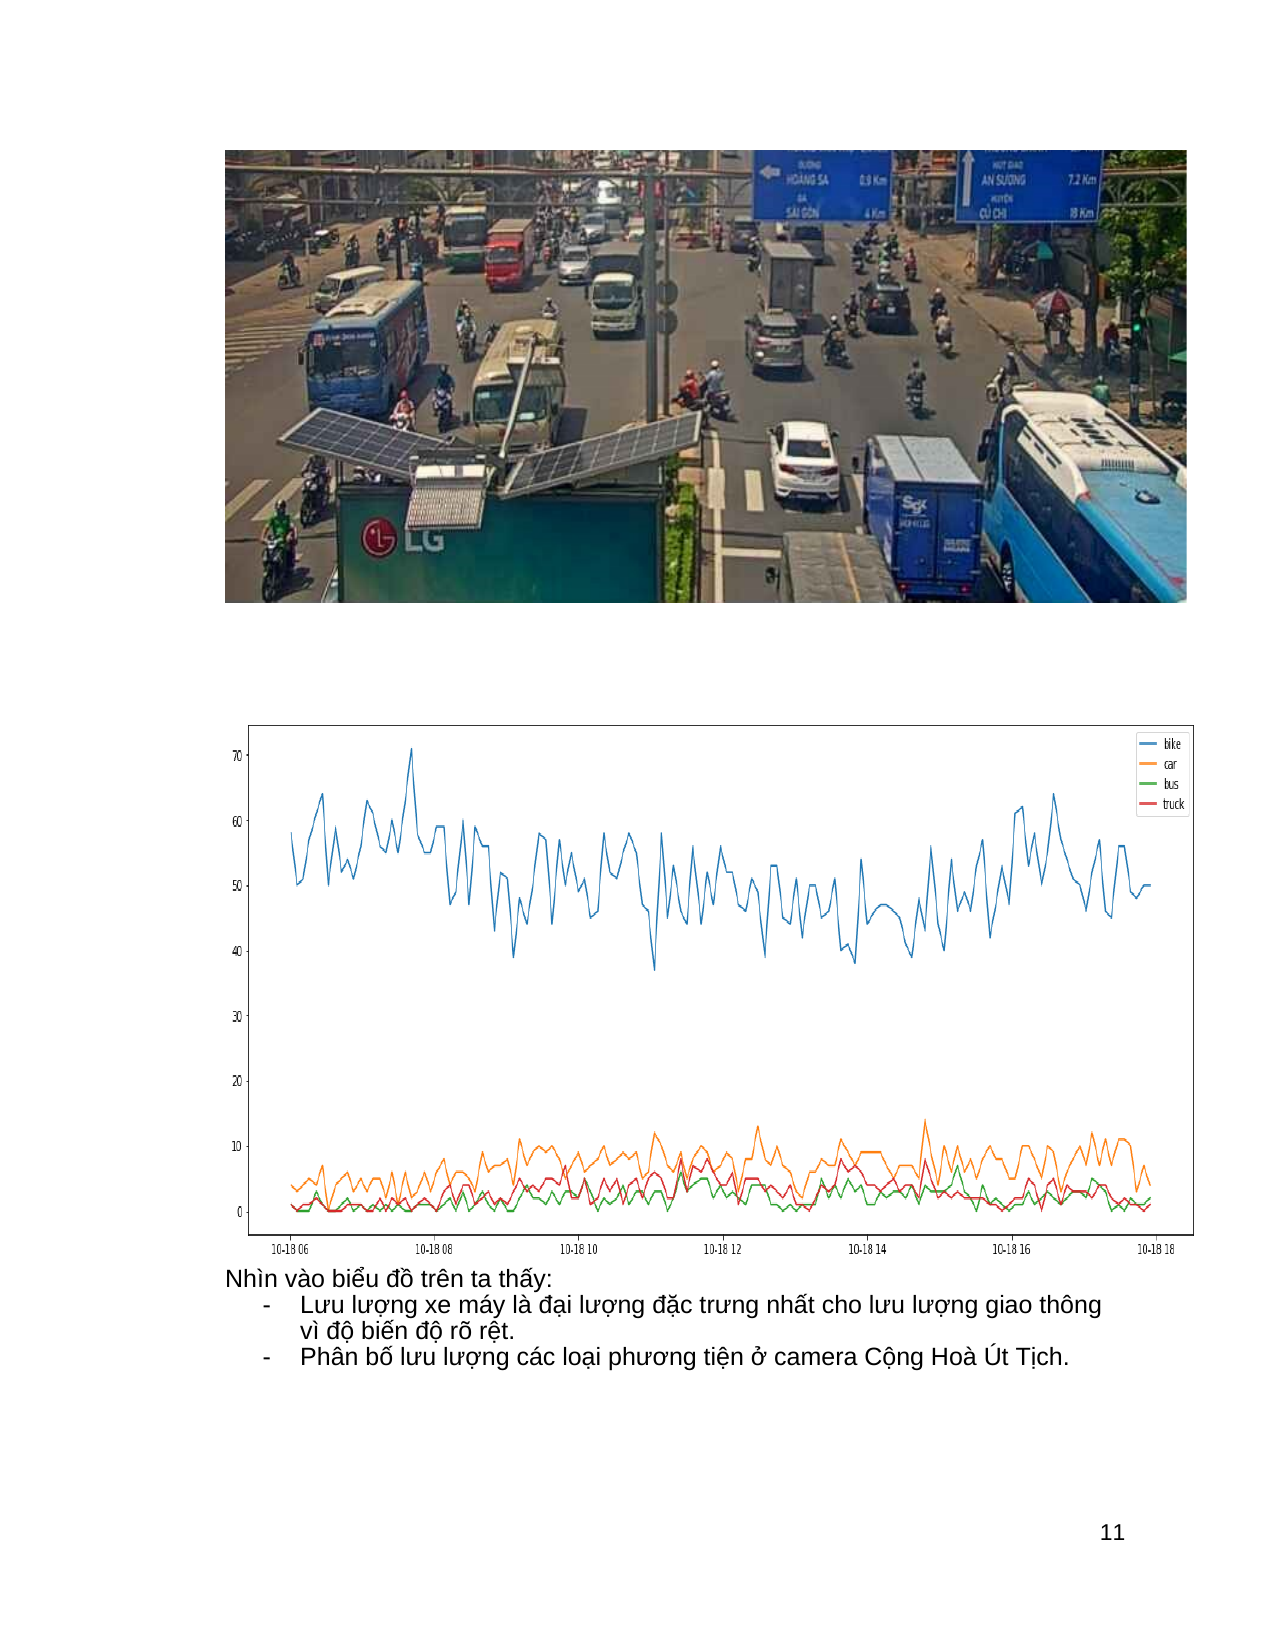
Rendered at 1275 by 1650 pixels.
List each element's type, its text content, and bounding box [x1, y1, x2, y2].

list Phân bố lưu lượng các loại phương tiện ở camera Cộng Hoà Út Tịch. [262, 1344, 1125, 1370]
picture [225, 150, 1187, 603]
list Lưu lượng xe máy là đại lượng đặc trưng nhất cho lưu lượng giao thông vì độ biến độ rõ rệt. [262, 1293, 1125, 1344]
text Nhìn vào biểu đồ trên ta thấy: [225, 1267, 1125, 1293]
picture [225, 712, 1200, 1267]
